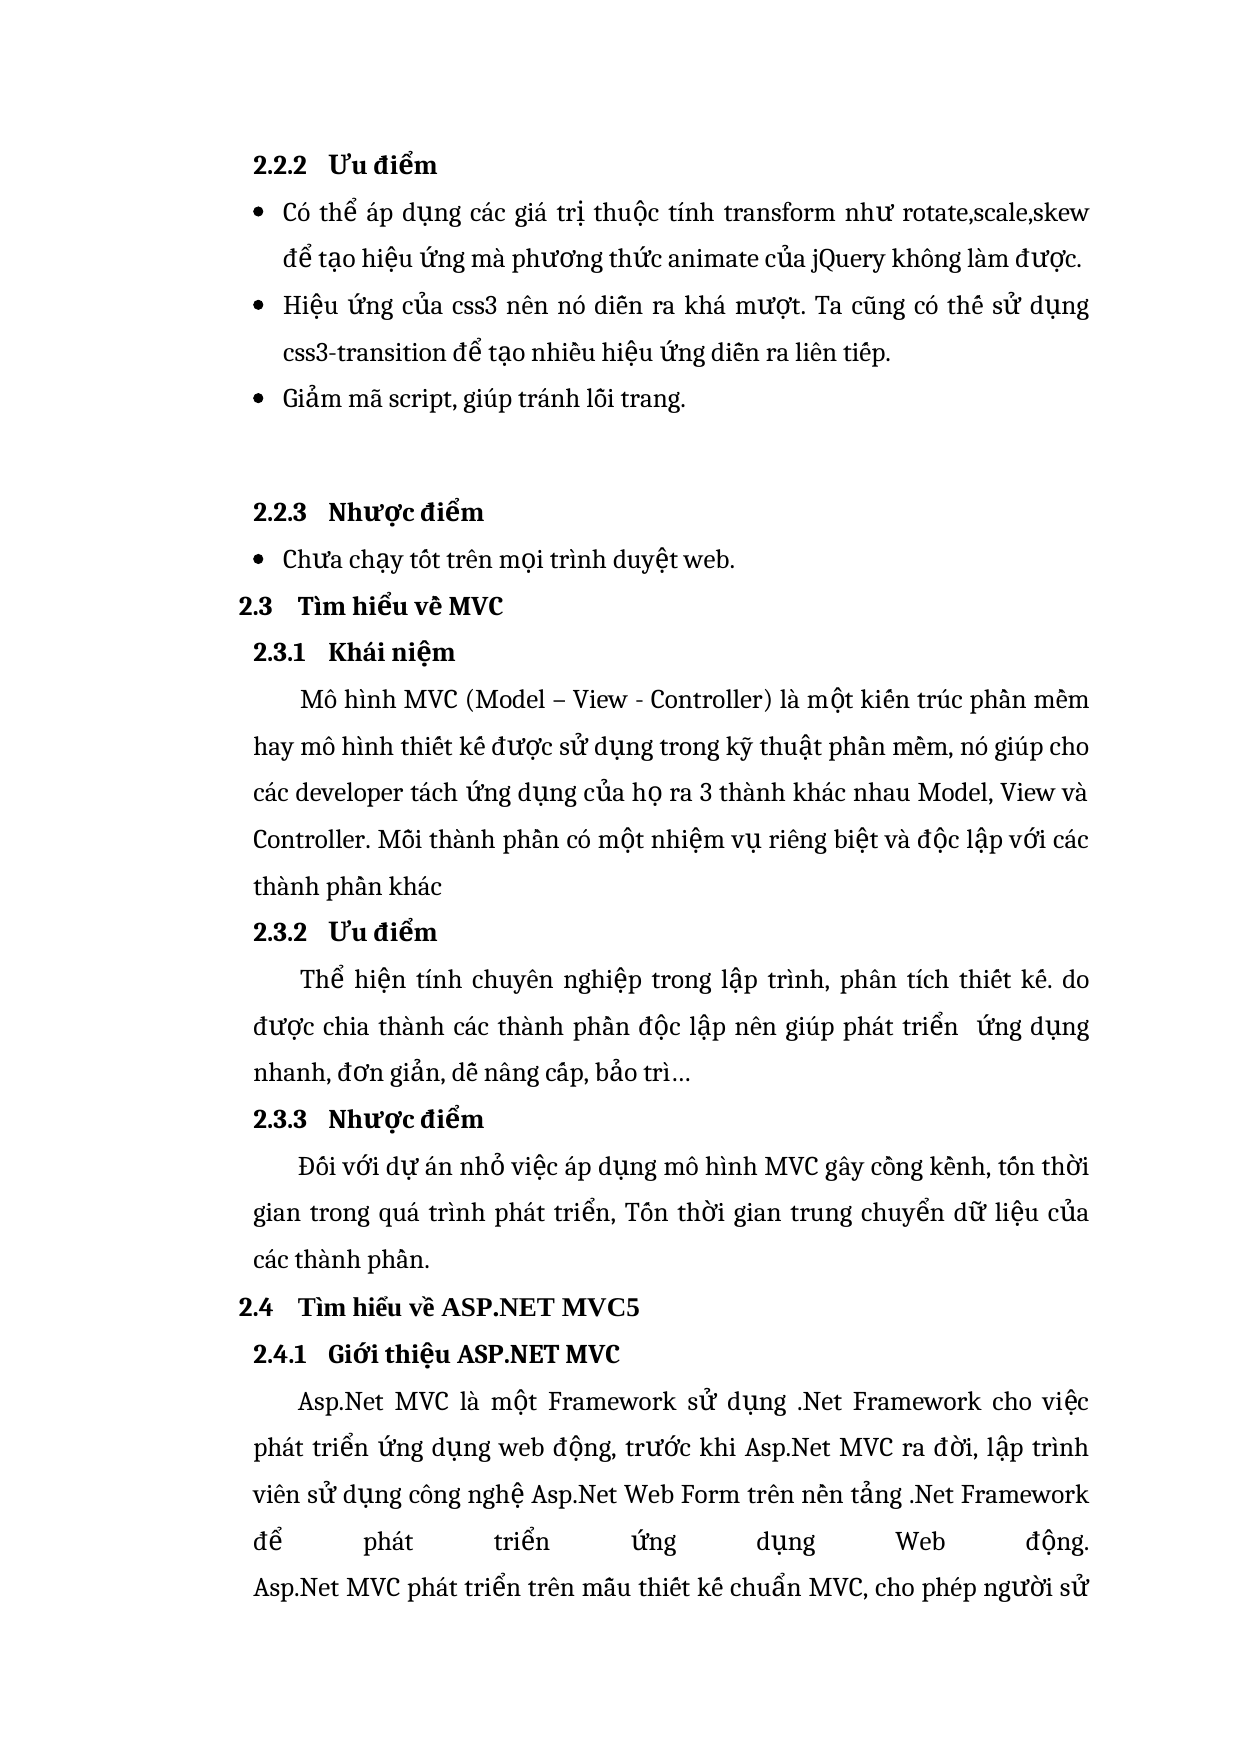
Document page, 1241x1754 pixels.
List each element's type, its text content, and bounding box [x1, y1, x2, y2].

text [253, 1386, 1090, 1603]
list Tìm hiểu về MVC [239, 591, 1090, 622]
text Thể hiện tính chuyên nghiệp trong lập trình, phân tích thiết kế. do được chia thành các thành phần độc lập nên giúp phát triển ứng dụng nhanh, đơn giản, dễ nâng cấp, bảo trì… [253, 964, 1090, 1089]
list Giới thiệu ASP.NET MVC [253, 1339, 1090, 1370]
list Có thể áp dụng các giá trị thuộc tính transform như rotate,scale,skew để tạo hiệu ứng mà phương thức animate của jQuery không làm được. [253, 197, 1090, 274]
list Chưa chạy tốt trên mọi trình duyệt web. [253, 544, 1090, 575]
list Khái niệm [253, 637, 1090, 669]
list Hiệu ứng của css3 nên nó diễn ra khá mượt. Ta cũng có thế sử dụng css3-transition để tạo nhiều hiệu ứng diễn ra liên tiếp. [253, 290, 1090, 368]
text Đối với dự án nhỏ việc áp dụng mô hình MVC gây cồng kềnh, tốn thời gian trong quá trình phát triển, Tốn thời gian trung chuyển dữ liệu của các thành phần. [253, 1151, 1090, 1275]
list Tìm hiểu về ASP.NET MVC5 [239, 1291, 1090, 1323]
list Giảm mã script, giúp tránh lỗi trang. [253, 383, 1090, 414]
list Nhược điểm [253, 1104, 1090, 1135]
list Ưu điểm [253, 150, 1090, 181]
list Ưu điểm [253, 917, 1090, 949]
list Nhược điểm [253, 497, 1090, 529]
text Mô hình MVC (Model – View - Controller) là một kiến trúc phần mềm hay mô hình thiết kế được sử dụng trong kỹ thuật phần mềm, nó giúp cho các developer tách ứng dụng của họ ra 3 thành khác nhau Model, View và Controller. Mỗi thành phần có một nhiệm vụ riêng biệt và độc lập với các thành phần khác [253, 684, 1090, 902]
